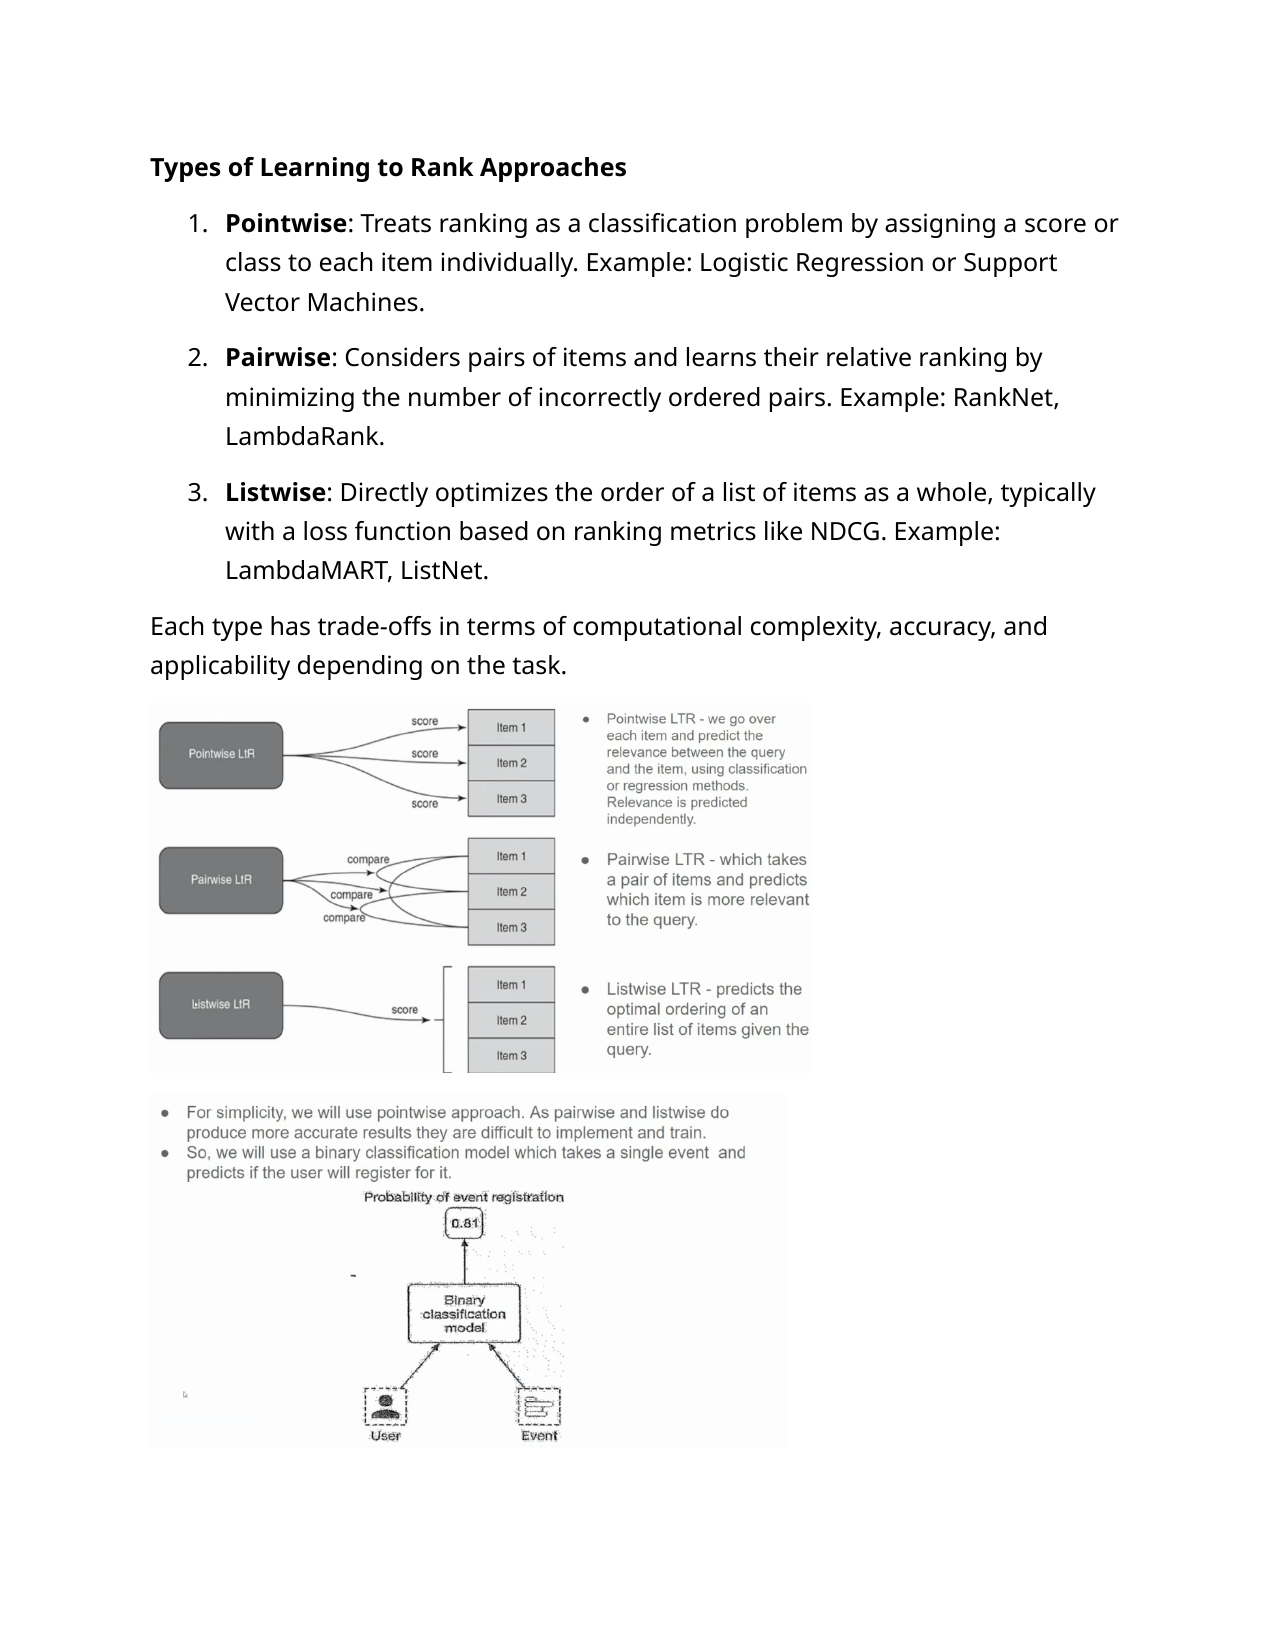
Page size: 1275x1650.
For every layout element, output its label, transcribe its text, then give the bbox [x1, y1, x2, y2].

text Types of Learning to Rank Approaches [150, 150, 1125, 184]
list Pointwise: Treats ranking as a classification problem by assigning a score or class to each item individually. Example: Logistic Regression or Support Vector Machines. [187, 206, 1125, 318]
text Each type has trade-offs in terms of computational complexity, accuracy, and applicability depending on the task. [150, 608, 1125, 682]
picture [150, 1094, 786, 1448]
list Pairwise: Considers pairs of items and learns their relative ranking by minimizing the number of incorrectly ordered pairs. Example: RankNet, LambdaRank. [187, 340, 1125, 452]
list Listwise: Directly optimizes the order of a list of items as a whole, typically with a loss function based on ranking metrics like NDCG. Example: LambdaMART, ListNet. [187, 474, 1125, 587]
picture [150, 703, 813, 1073]
